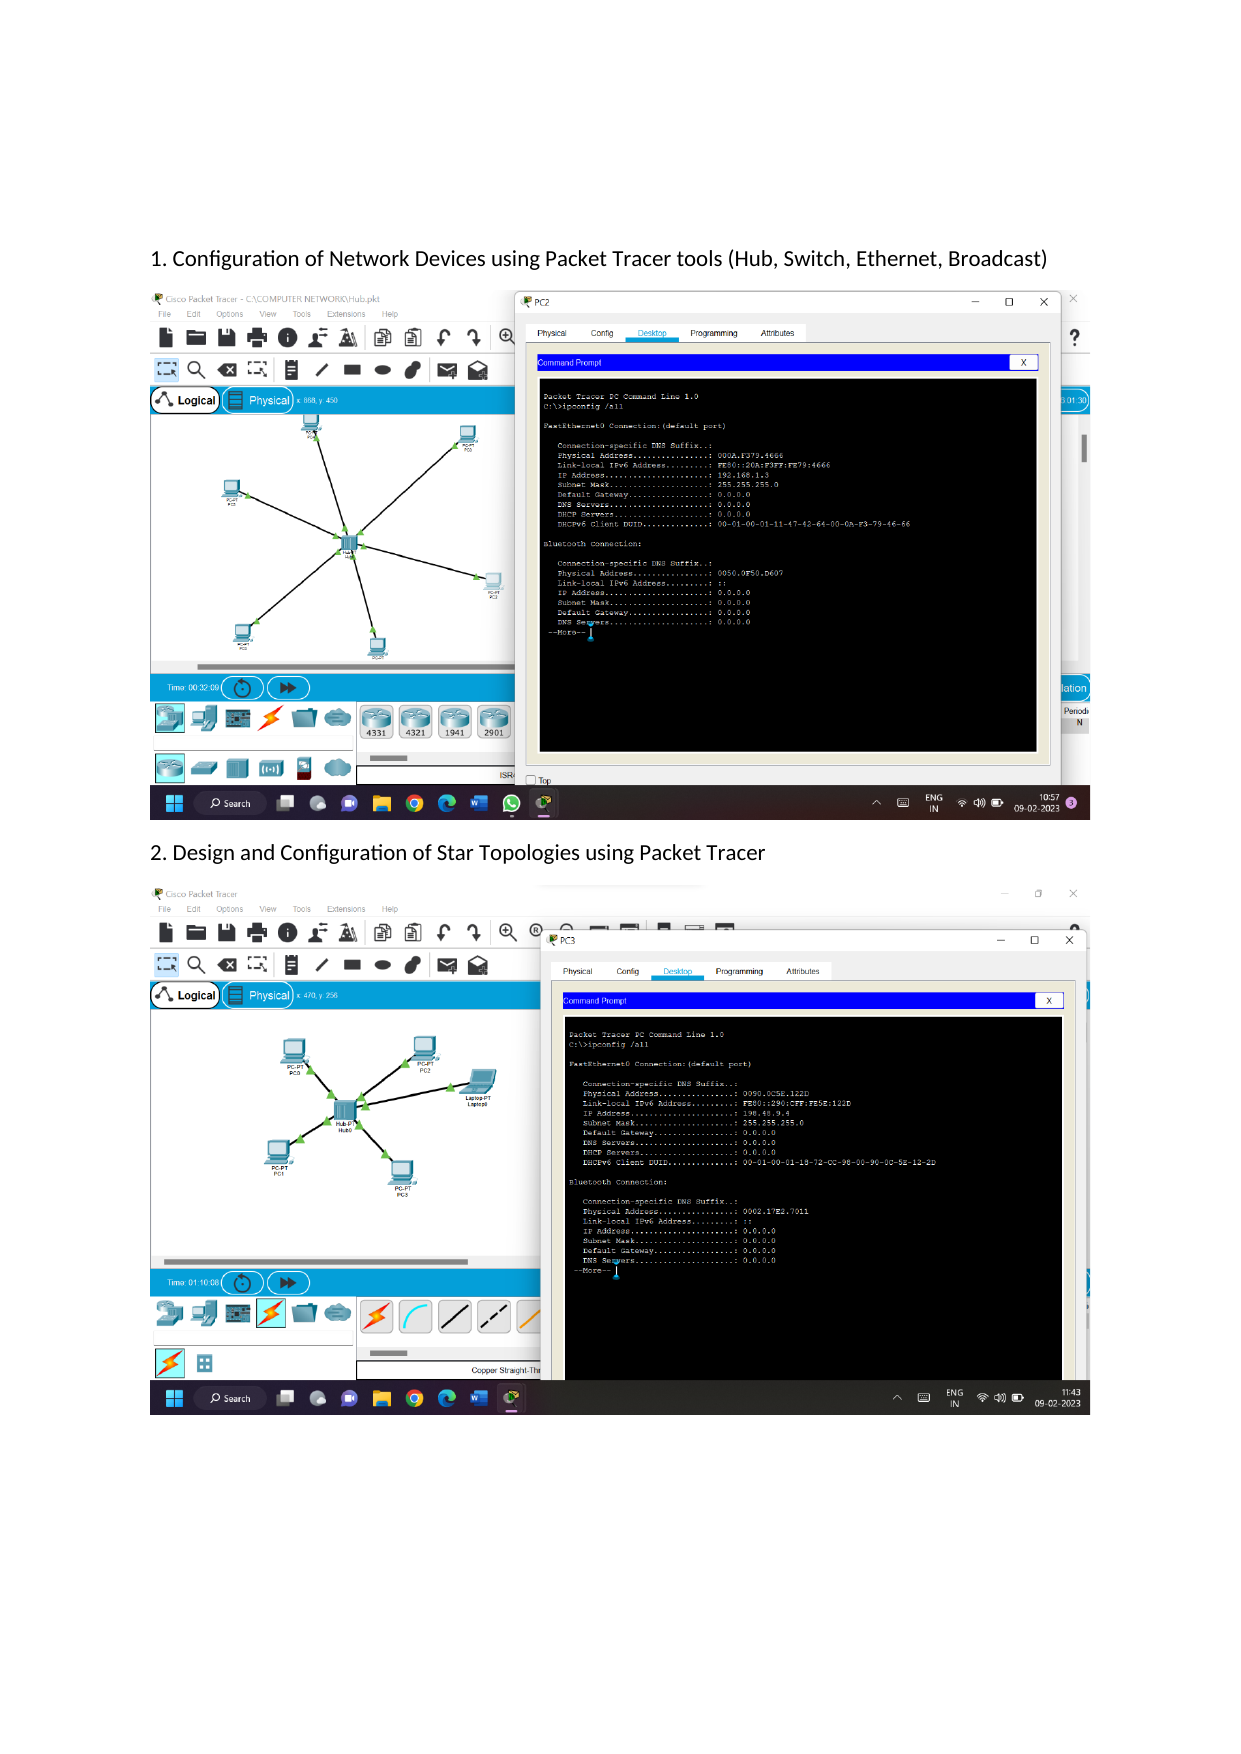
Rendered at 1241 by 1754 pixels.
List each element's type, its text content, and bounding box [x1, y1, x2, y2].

picture [281, 1279, 294, 1287]
picture [281, 684, 294, 692]
text 1. Configuration of Network Devices using Packet Tracer tools (Hub, Switch, Ethernet, Broadcast) [150, 244, 1090, 272]
picture [150, 290, 1091, 820]
picture [150, 885, 1091, 1415]
text 2. Design and Configuration of Star Topologies using Packet Tracer [150, 838, 1090, 866]
